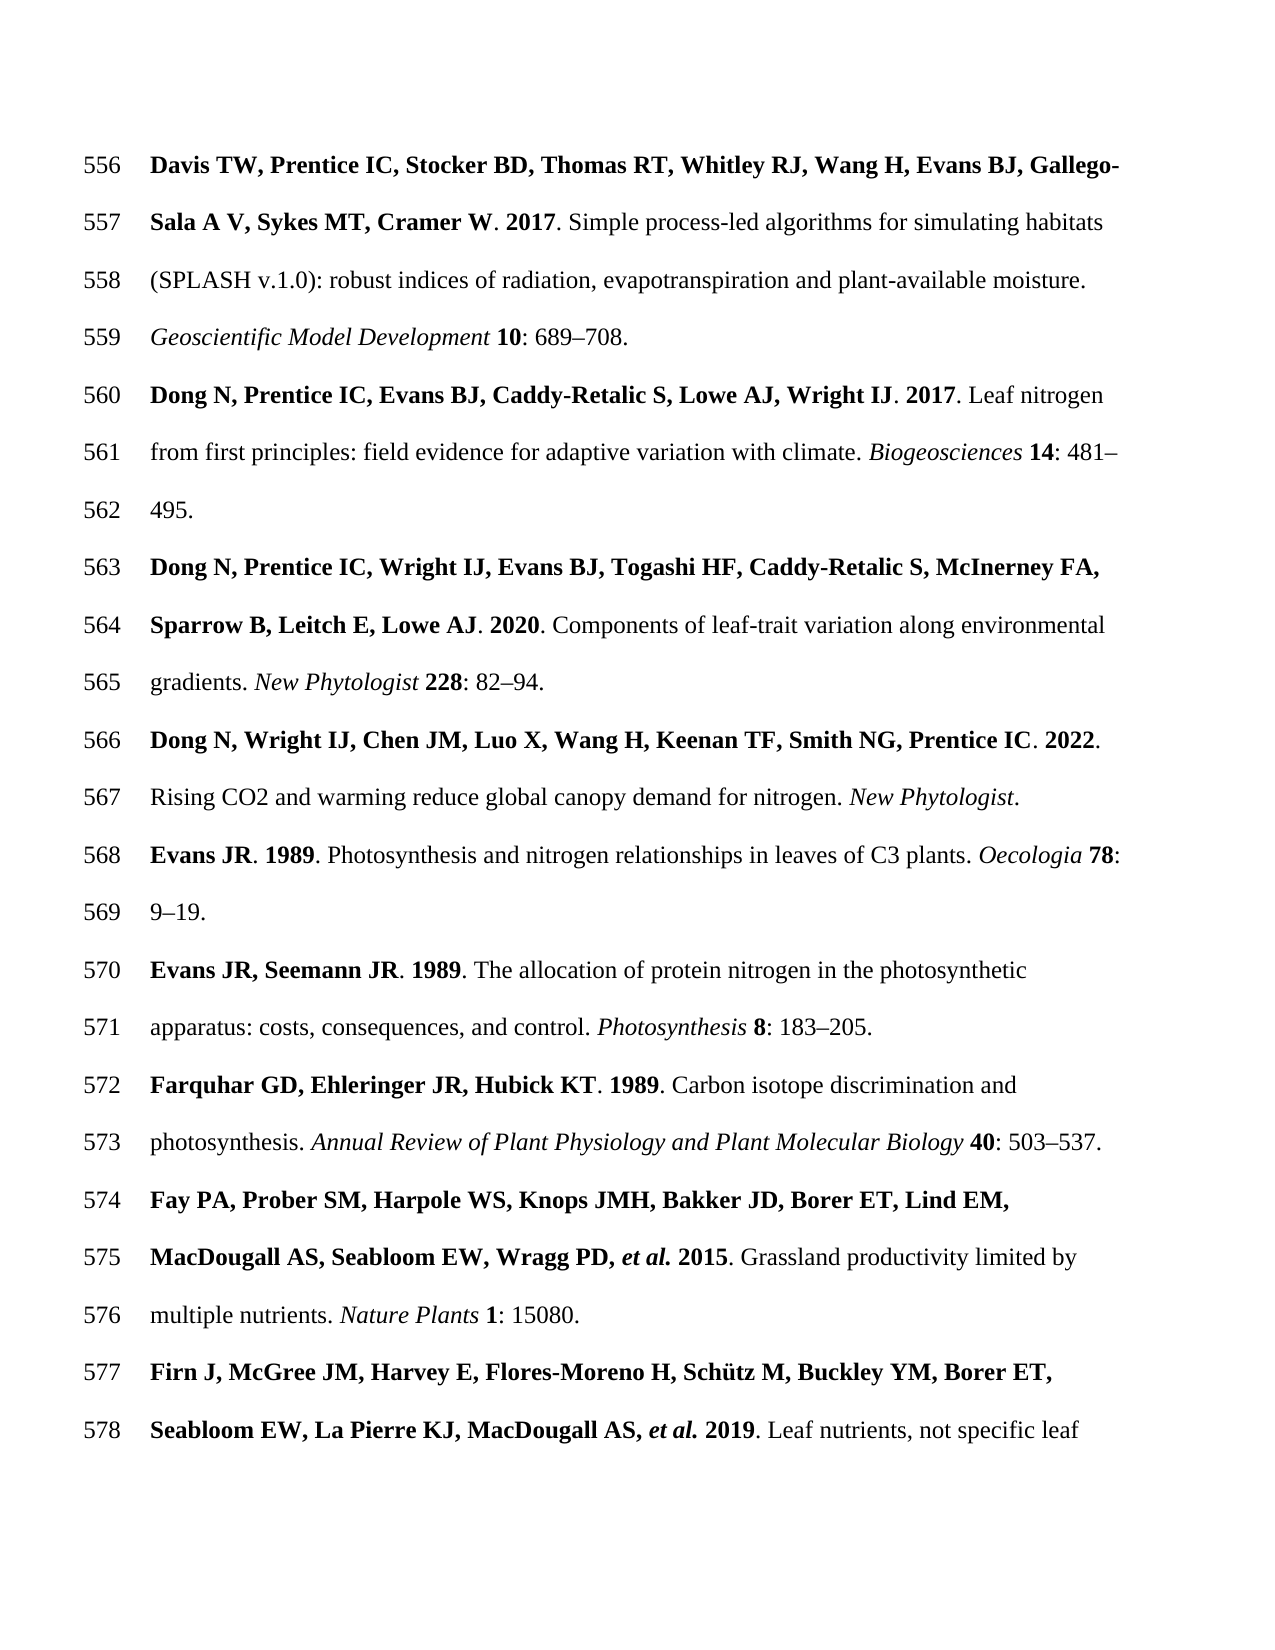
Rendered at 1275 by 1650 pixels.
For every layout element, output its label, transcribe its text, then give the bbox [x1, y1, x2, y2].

text Dong N, Prentice IC, Wright IJ, Evans BJ, Togashi HF, Caddy-Retalic S, McInerney FA, Sparrow B, Leitch E, Lowe AJ. 2020. Components of leaf‐trait variation along environmental gradients. New Phytologist 228: 82–94. [150, 552, 1125, 696]
text Farquhar GD, Ehleringer JR, Hubick KT. 1989. Carbon isotope discrimination and photosynthesis. Annual Review of Plant Physiology and Plant Molecular Biology 40: 503–537. [150, 1070, 1125, 1156]
text Dong N, Prentice IC, Evans BJ, Caddy-Retalic S, Lowe AJ, Wright IJ. 2017. Leaf nitrogen from first principles: field evidence for adaptive variation with climate. Biogeosciences 14: 481–495. [150, 380, 1125, 524]
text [150, 1357, 1125, 1444]
text Davis TW, Prentice IC, Stocker BD, Thomas RT, Whitley RJ, Wang H, Evans BJ, Gallego-Sala A V, Sykes MT, Cramer W. 2017. Simple process-led algorithms for simulating habitats (SPLASH v.1.0): robust indices of radiation, evapotranspiration and plant-available moisture. Geoscientific Model Development 10: 689–708. [150, 150, 1125, 351]
text Evans JR, Seemann JR. 1989. The allocation of protein nitrogen in the photosynthetic apparatus: costs, consequences, and control. Photosynthesis 8: 183–205. [150, 955, 1125, 1041]
text Evans JR. 1989. Photosynthesis and nitrogen relationships in leaves of C3 plants. Oecologia 78: 9–19. [150, 840, 1125, 926]
text Dong N, Wright IJ, Chen JM, Luo X, Wang H, Keenan TF, Smith NG, Prentice IC. 2022. Rising CO2 and warming reduce global canopy demand for nitrogen. New Phytologist. [150, 725, 1125, 811]
text Fay PA, Prober SM, Harpole WS, Knops JMH, Bakker JD, Borer ET, Lind EM, MacDougall AS, Seabloom EW, Wragg PD, et al. 2015. Grassland productivity limited by multiple nutrients. Nature Plants 1: 15080. [150, 1185, 1125, 1329]
